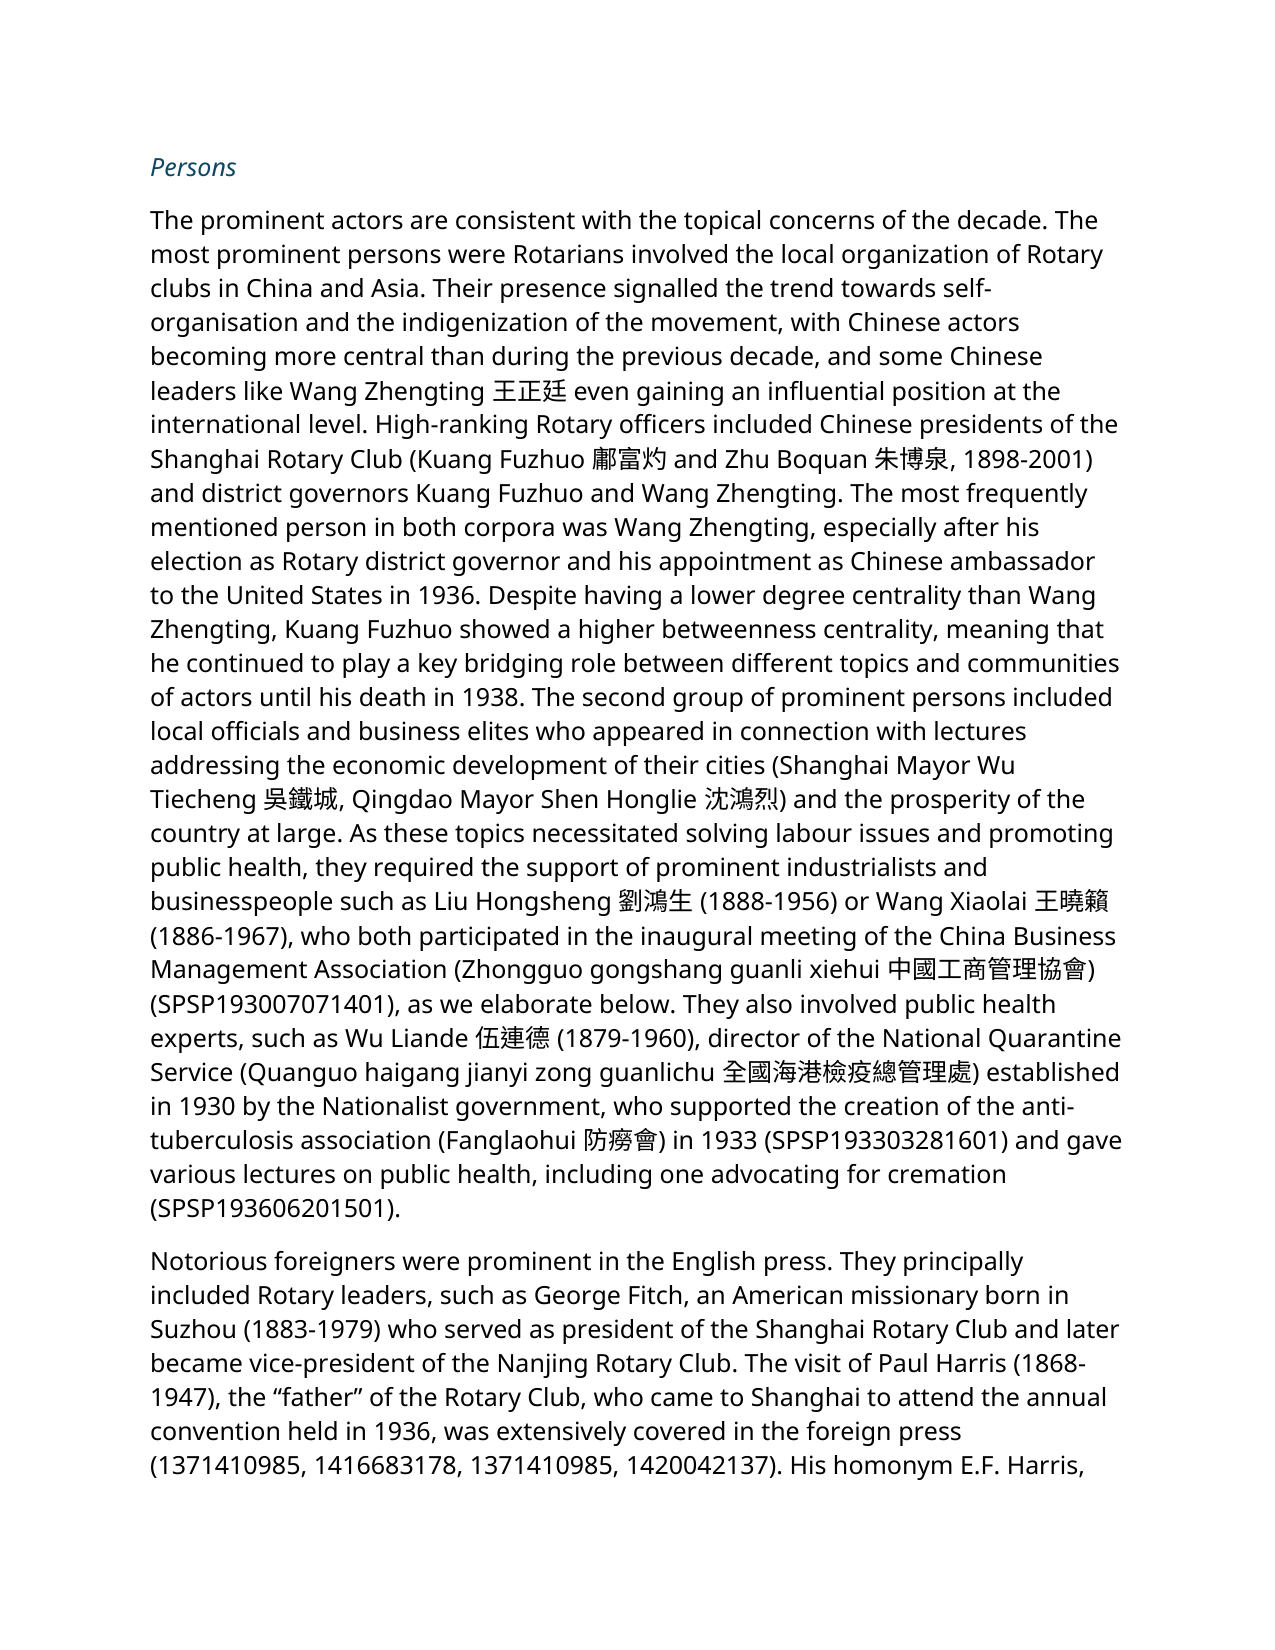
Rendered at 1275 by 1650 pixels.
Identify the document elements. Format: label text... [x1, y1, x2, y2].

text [150, 1243, 1125, 1482]
subtitle Persons [150, 150, 1125, 184]
text The prominent actors are consistent with the topical concerns of the decade. The most prominent persons were Rotarians involved the local organization of Rotary clubs in China and Asia. Their presence signalled the trend towards self-organisation and the indigenization of the movement, with Chinese actors becoming more central than during the previous decade, and some Chinese leaders like Wang Zhengting 王正廷 even gaining an influential position at the international level. High-ranking Rotary officers included Chinese presidents of the Shanghai Rotary Club (Kuang Fuzhuo 鄘富灼 and Zhu Boquan 朱博泉, 1898-2001) and district governors Kuang Fuzhuo and Wang Zhengting. The most frequently mentioned person in both corpora was Wang Zhengting, especially after his election as Rotary district governor and his appointment as Chinese ambassador to the United States in 1936. Despite having a lower degree centrality than Wang Zhengting, Kuang Fuzhuo showed a higher betweenness centrality, meaning that he continued to play a key bridging role between different topics and communities of actors until his death in 1938. The second group of prominent persons included local officials and business elites who appeared in connection with lectures addressing the economic development of their cities (Shanghai Mayor Wu Tiecheng 吳鐵城, Qingdao Mayor Shen Honglie 沈鴻烈) and the prosperity of the country at large. As these topics necessitated solving labour issues and promoting public health, they required the support of prominent industrialists and businesspeople such as Liu Hongsheng 劉鴻生 (1888-1956) or Wang Xiaolai 王曉籟 (1886-1967), who both participated in the inaugural meeting of the China Business Management Association (Zhongguo gongshang guanli xiehui 中國工商管理協會) (SPSP193007071401), as we elaborate below. They also involved public health experts, such as Wu Liande 伍連德 (1879-1960), director of the National Quarantine Service (Quanguo haigang jianyi zong guanlichu 全國海港檢疫總管理處) established in 1930 by the Nationalist government, who supported the creation of the anti-tuberculosis association (Fanglaohui 防癆會) in 1933 (SPSP193303281601) and gave various lectures on public health, including one advocating for cremation (SPSP193606201501). [150, 203, 1125, 1225]
